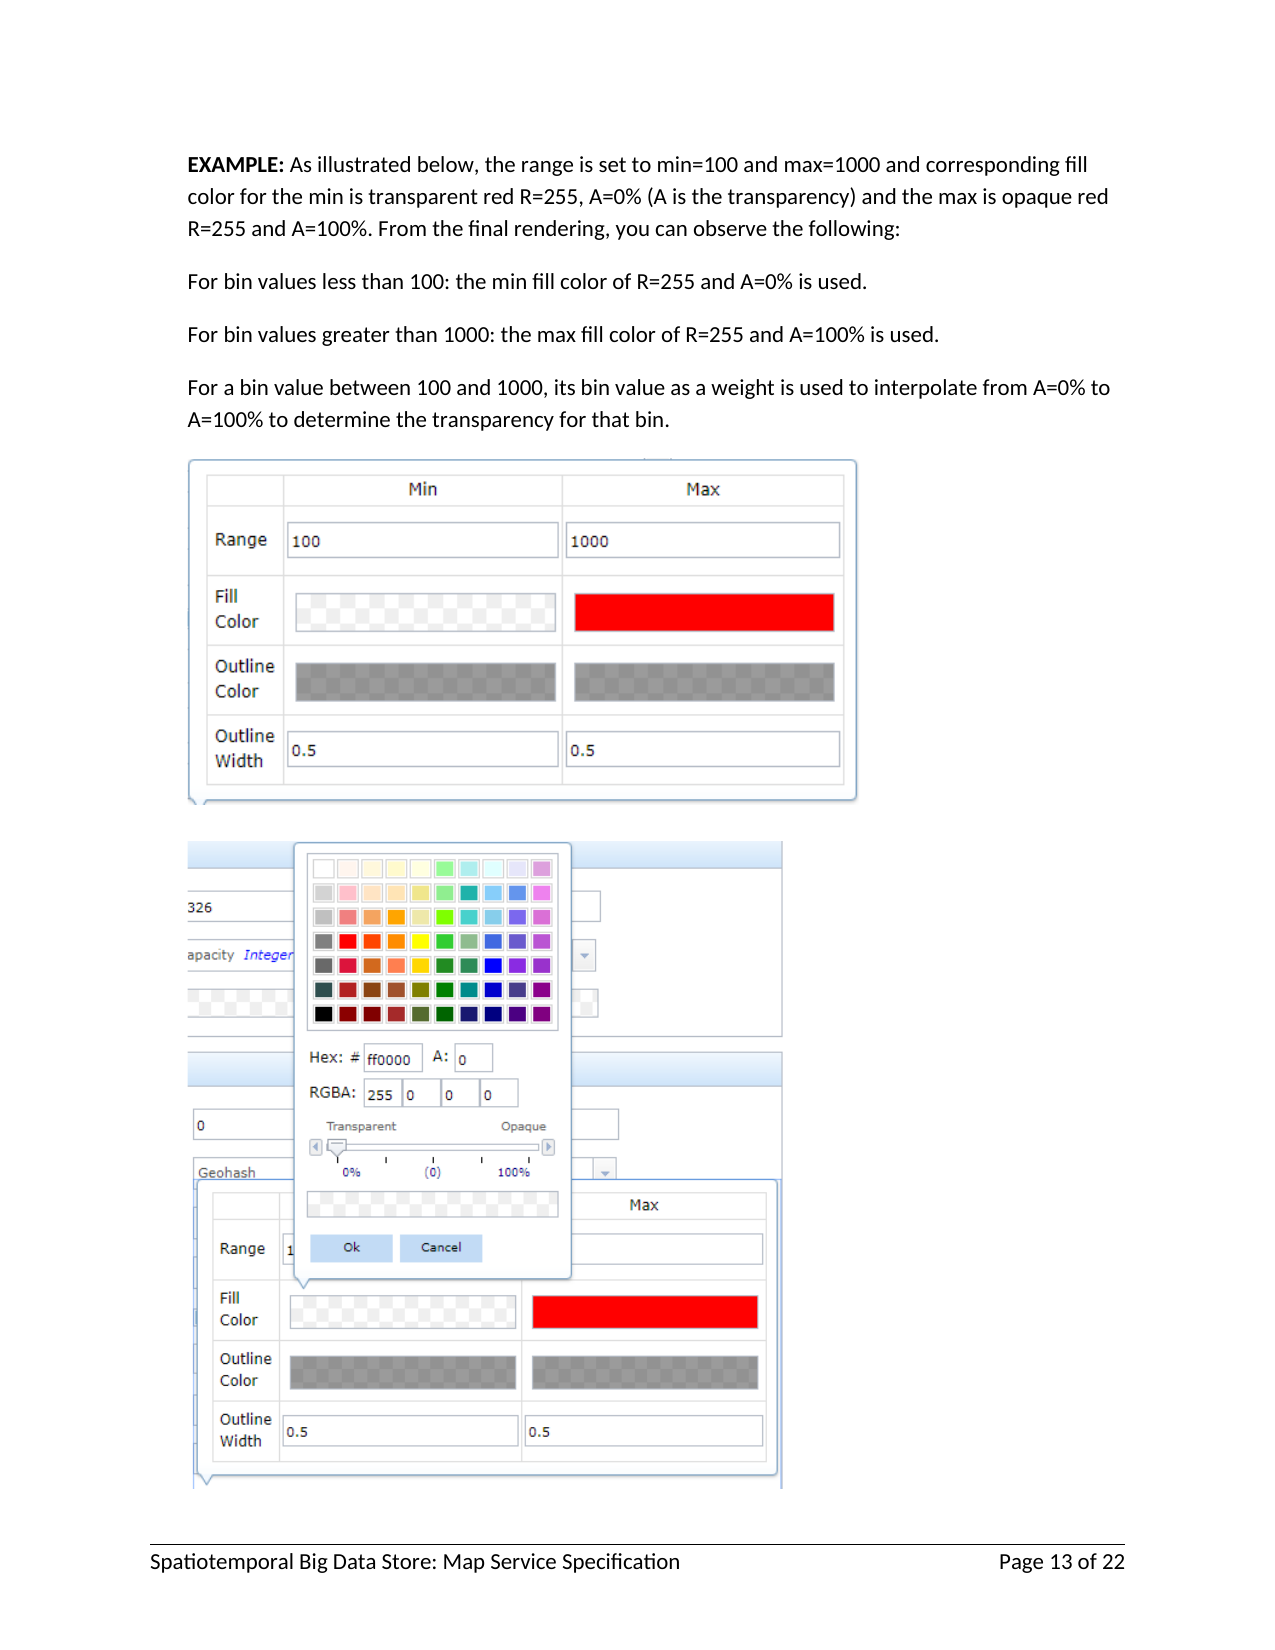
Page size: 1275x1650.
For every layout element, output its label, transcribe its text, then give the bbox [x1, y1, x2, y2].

text EXAMPLE: As illustrated below, the range is set to min=100 and max=1000 and corresponding fill color for the min is transparent red R=255, A=0% (A is the transparency) and the max is opaque red R=255 and A=100%. From the final rendering, you can observe the following: [187, 150, 1125, 242]
text For bin values less than 100: the min fill color of R=255 and A=0% is used. [187, 267, 1125, 295]
picture [187, 841, 790, 1489]
text For a bin value between 100 and 1000, its bin value as a weight is used to interpolate from A=0% to A=100% to determine the transparency for that bin. [187, 373, 1125, 434]
text For bin values greater than 1000: the max fill color of R=255 and A=100% is used. [187, 320, 1125, 348]
picture [187, 458, 860, 805]
